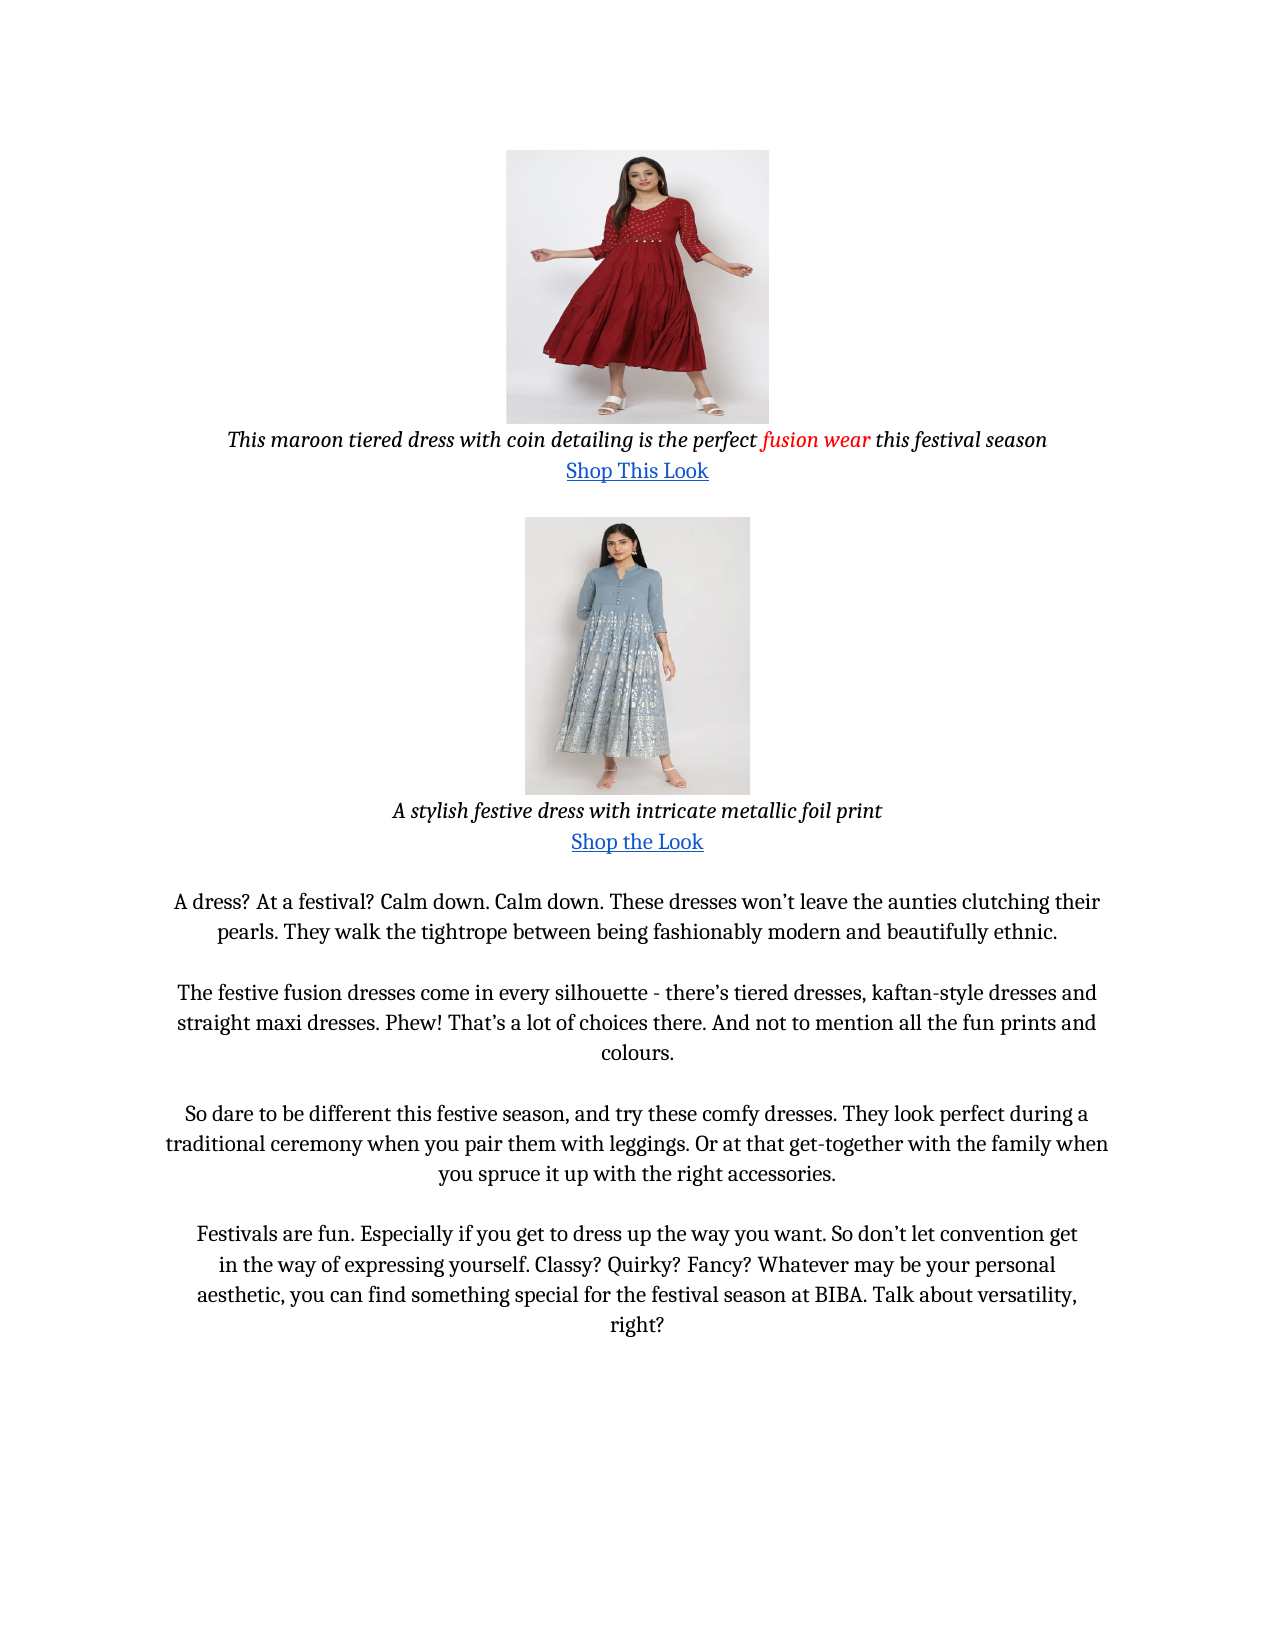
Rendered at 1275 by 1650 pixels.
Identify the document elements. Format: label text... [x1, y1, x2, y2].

text right? [150, 1312, 1125, 1338]
text A stylish festive dress with intricate metallic foil print [150, 798, 1125, 825]
text Festivals are fun. Especially if you get to dress up the way you want. So don’t let convention get [150, 1221, 1125, 1248]
text A dress? At a festival? Calm down. Calm down. These dresses won’t leave the aunties clutching their pearls. They walk the tightrope between being fashionably modern and beautifully ethnic. [150, 889, 1125, 946]
picture [525, 517, 750, 795]
text So dare to be different this festive season, and try these comfy dresses. They look perfect during a traditional ceremony when you pair them with leggings. Or at that get-together with the family when you spruce it up with the right accessories. [150, 1100, 1125, 1187]
text in the way of expressing yourself. Classy? Quirky? Fancy? Whatever may be your personal [150, 1251, 1125, 1278]
text aesthetic, you can find something special for the festival season at BIBA. Talk about versatility, [150, 1282, 1125, 1308]
text Shop This Look [150, 457, 1125, 484]
text This maroon tiered dress with coin detailing is the perfect fusion wear this festival season [150, 427, 1125, 454]
text The festive fusion dresses come in every silhouette - there’s tiered dresses, kaftan-style dresses and straight maxi dresses. Phew! That’s a lot of choices there. And not to mention all the fun prints and colours. [150, 979, 1125, 1066]
picture [506, 150, 769, 424]
text Shop the Look [150, 828, 1125, 855]
